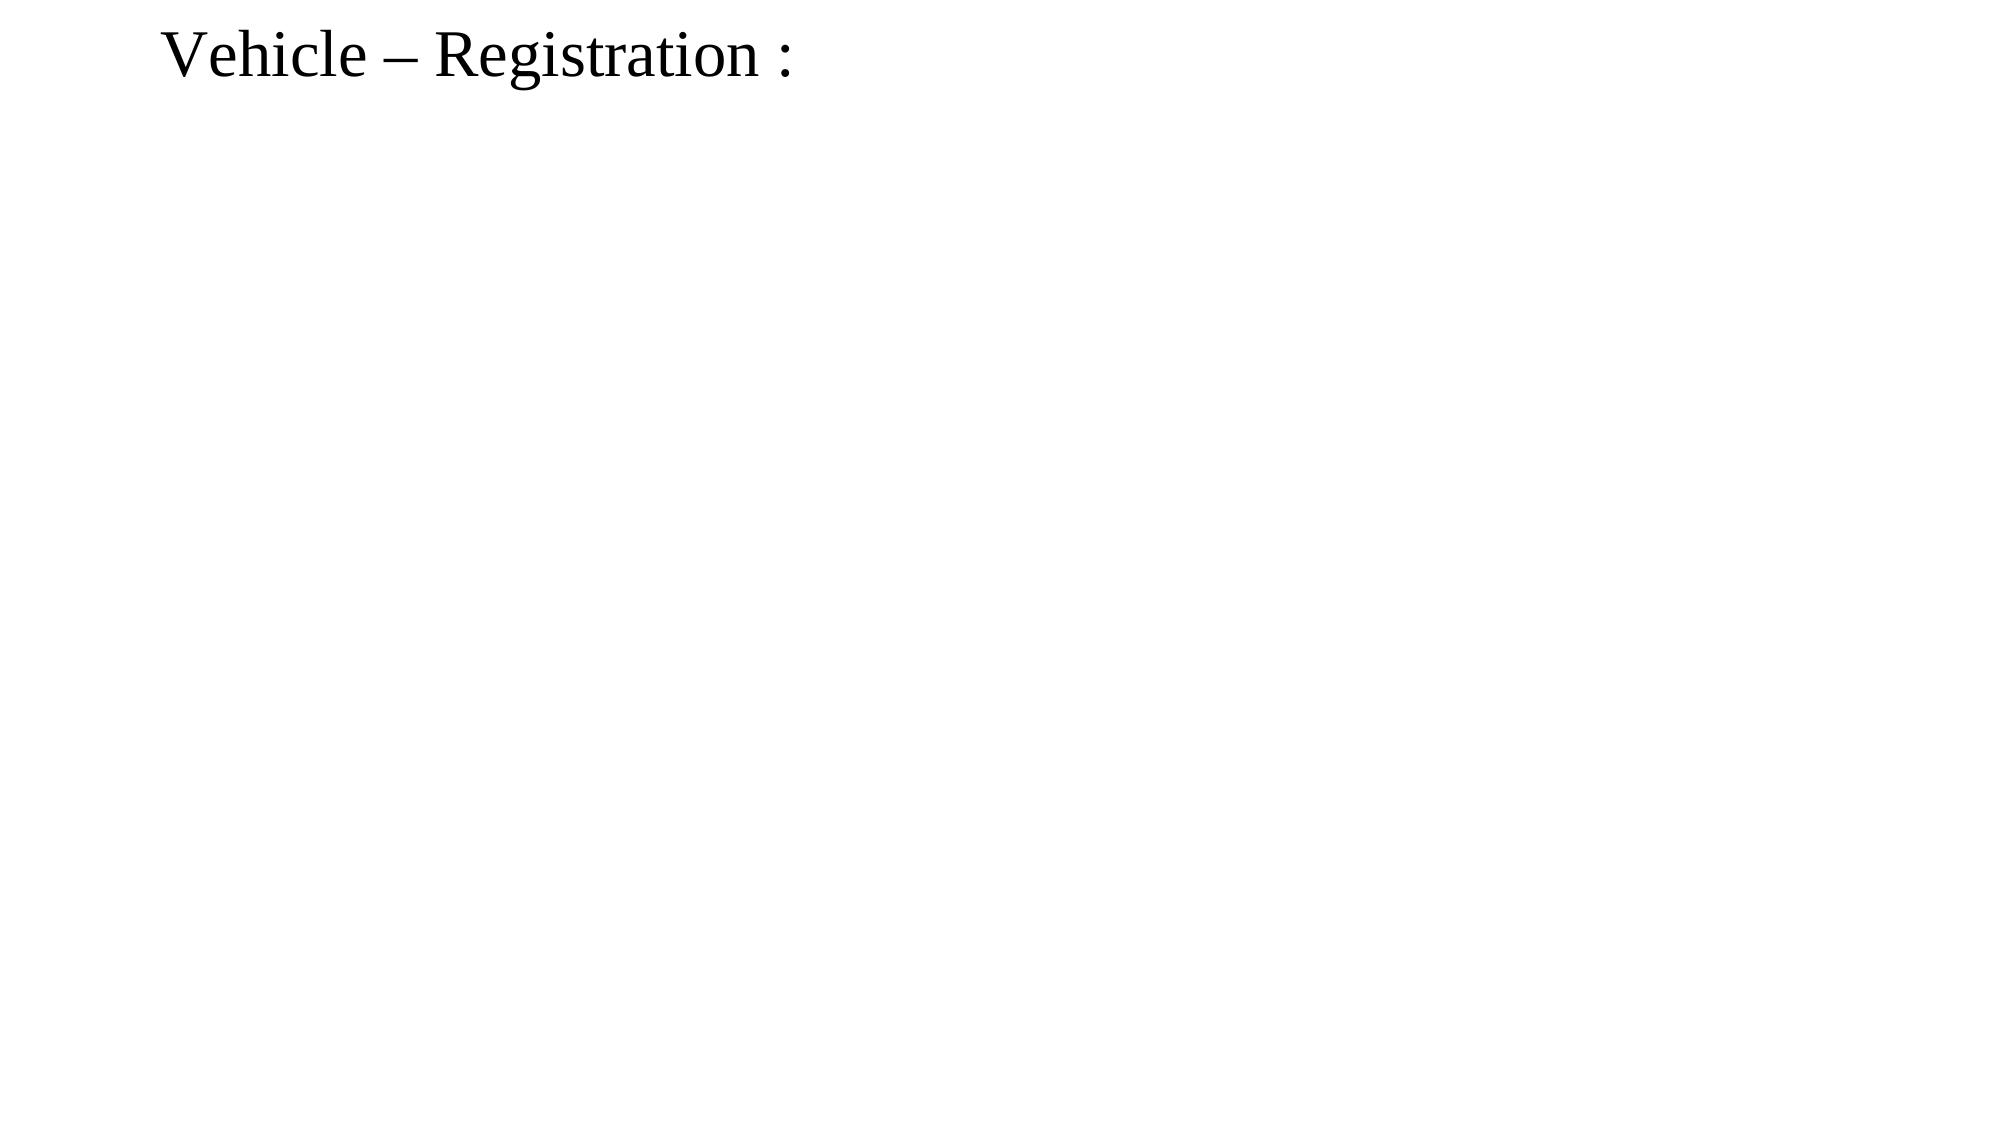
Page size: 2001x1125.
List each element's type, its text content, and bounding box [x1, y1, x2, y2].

text Vehicle – Registration : [160, 14, 1945, 91]
